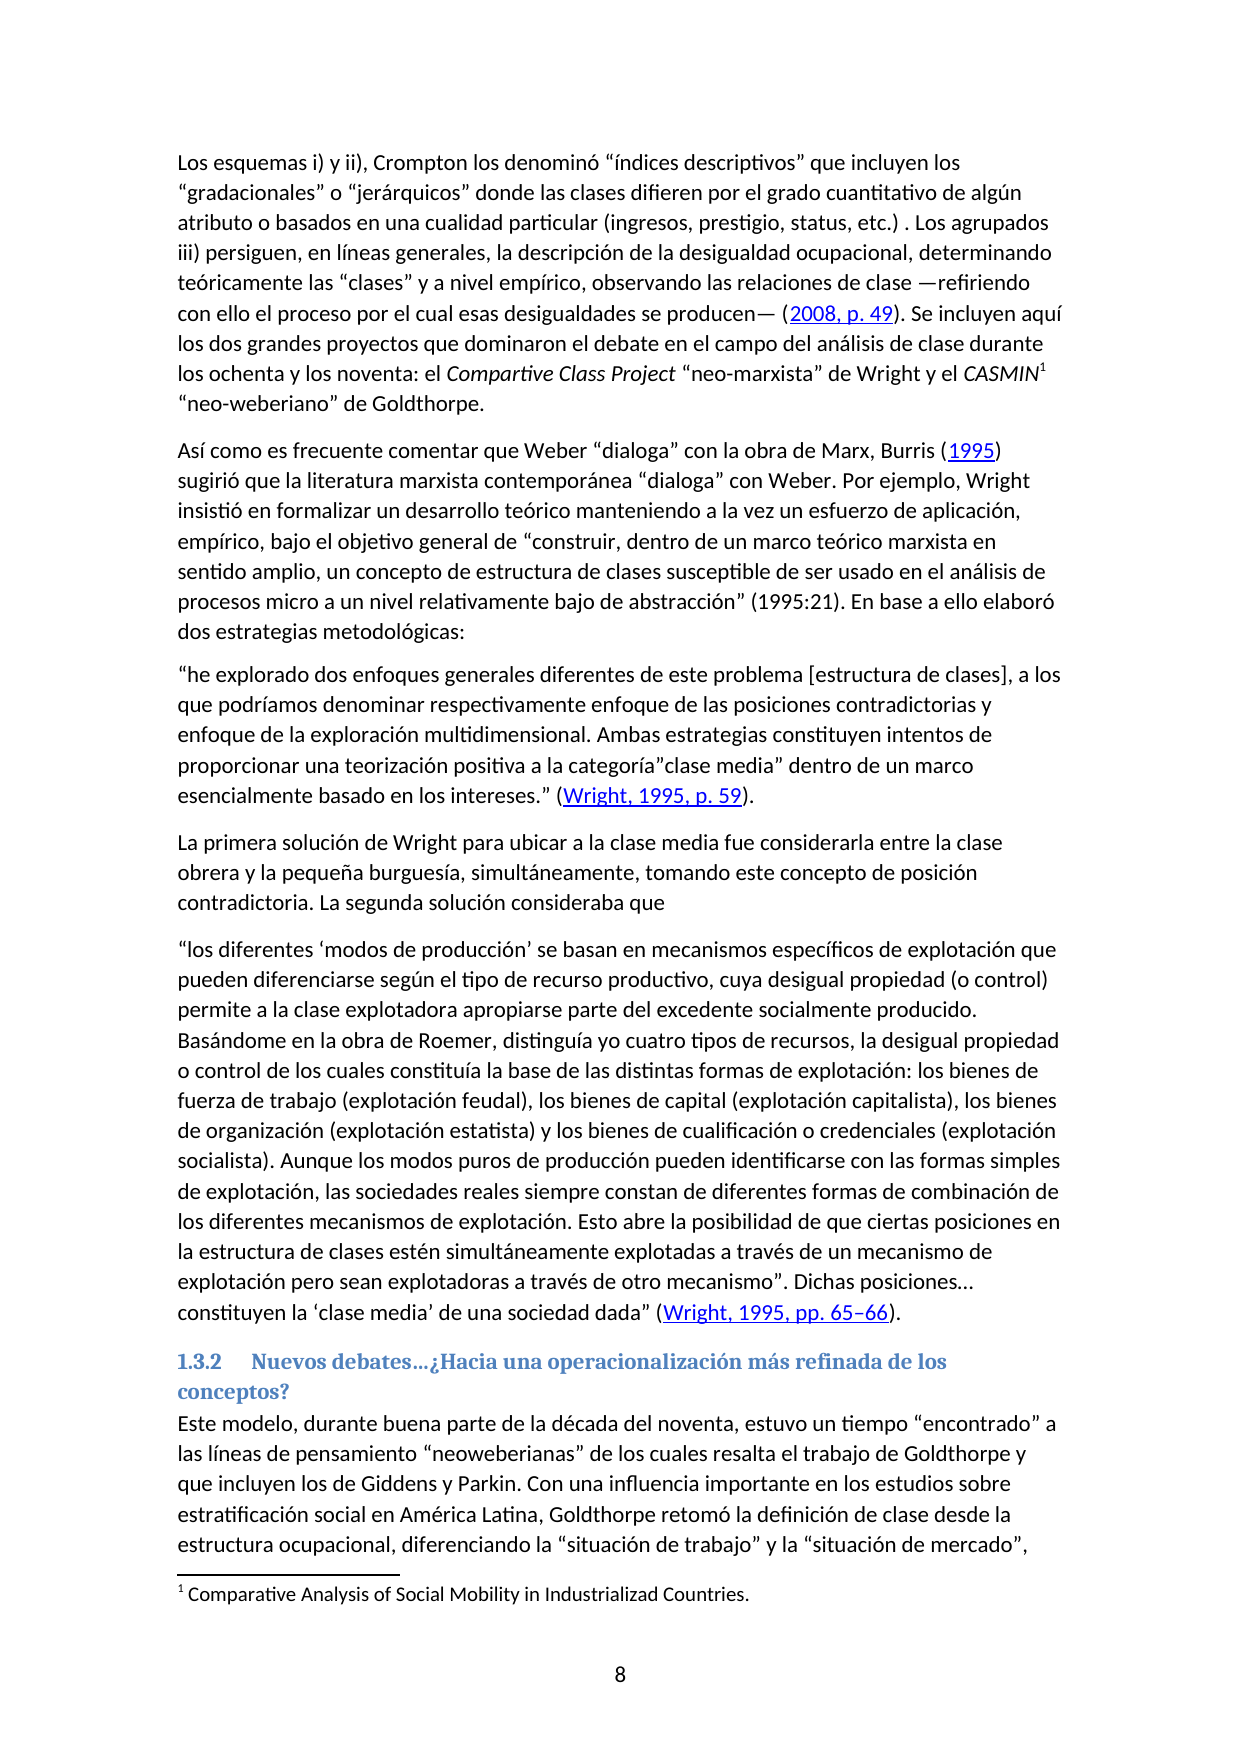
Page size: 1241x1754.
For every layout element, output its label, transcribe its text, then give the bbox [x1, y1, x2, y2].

text Así como es frecuente comentar que Weber “dialoga” con la obra de Marx, Burris (1995) sugirió que la literatura marxista contemporánea “dialoga” con Weber. Por ejemplo, Wright insistió en formalizar un desarrollo teórico manteniendo a la vez un esfuerzo de aplicación, empírico, bajo el objetivo general de “construir, dentro de un marco teórico marxista en sentido amplio, un concepto de estructura de clases susceptible de ser usado en el análisis de procesos micro a un nivel relativamente bajo de abstracción” (1995:21). En base a ello elaboró dos estrategias metodológicas: [177, 436, 1063, 645]
subtitle 1.3.2 Nuevos debates…¿Hacia una operacionalización más refinada de los conceptos? [177, 1349, 1063, 1405]
